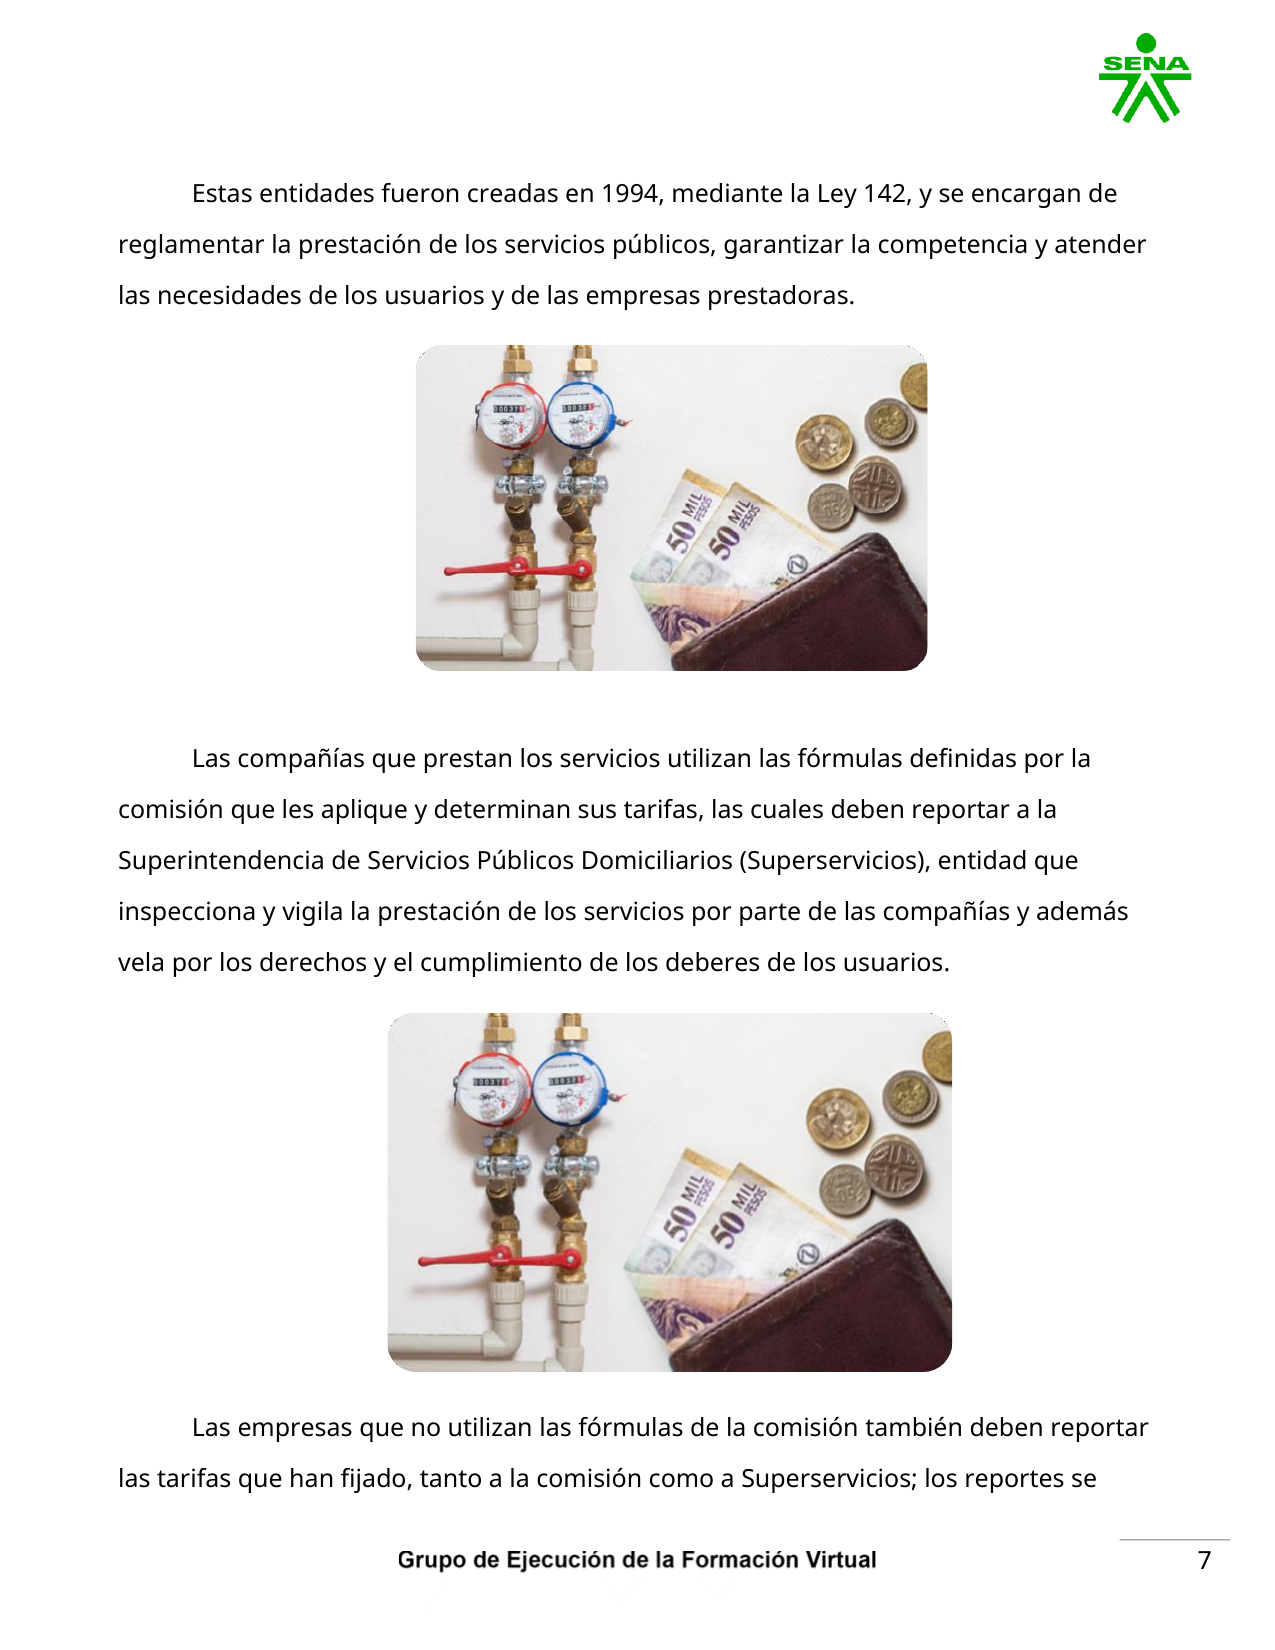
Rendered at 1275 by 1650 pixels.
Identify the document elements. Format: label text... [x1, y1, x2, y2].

text Las compañías que prestan los servicios utilizan las fórmulas definidas por la comisión que les aplique y determinan sus tarifas, las cuales deben reportar a la Superintendencia de Servicios Públicos Domiciliarios (Superservicios), entidad que inspecciona y vigila la prestación de los servicios por parte de las compañías y además vela por los derechos y el cumplimiento de los deberes de los usuarios. [118, 741, 1139, 979]
picture [1099, 33, 1192, 123]
picture [398, 1551, 876, 1611]
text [118, 1410, 1152, 1495]
text Estas entidades fueron creadas en 1994, mediante la Ley 142, y se encargan de reglamentar la prestación de los servicios públicos, garantizar la competencia y atender las necesidades de los usuarios y de las empresas prestadoras. [118, 176, 1152, 312]
picture [415, 345, 928, 671]
picture [387, 1013, 953, 1372]
